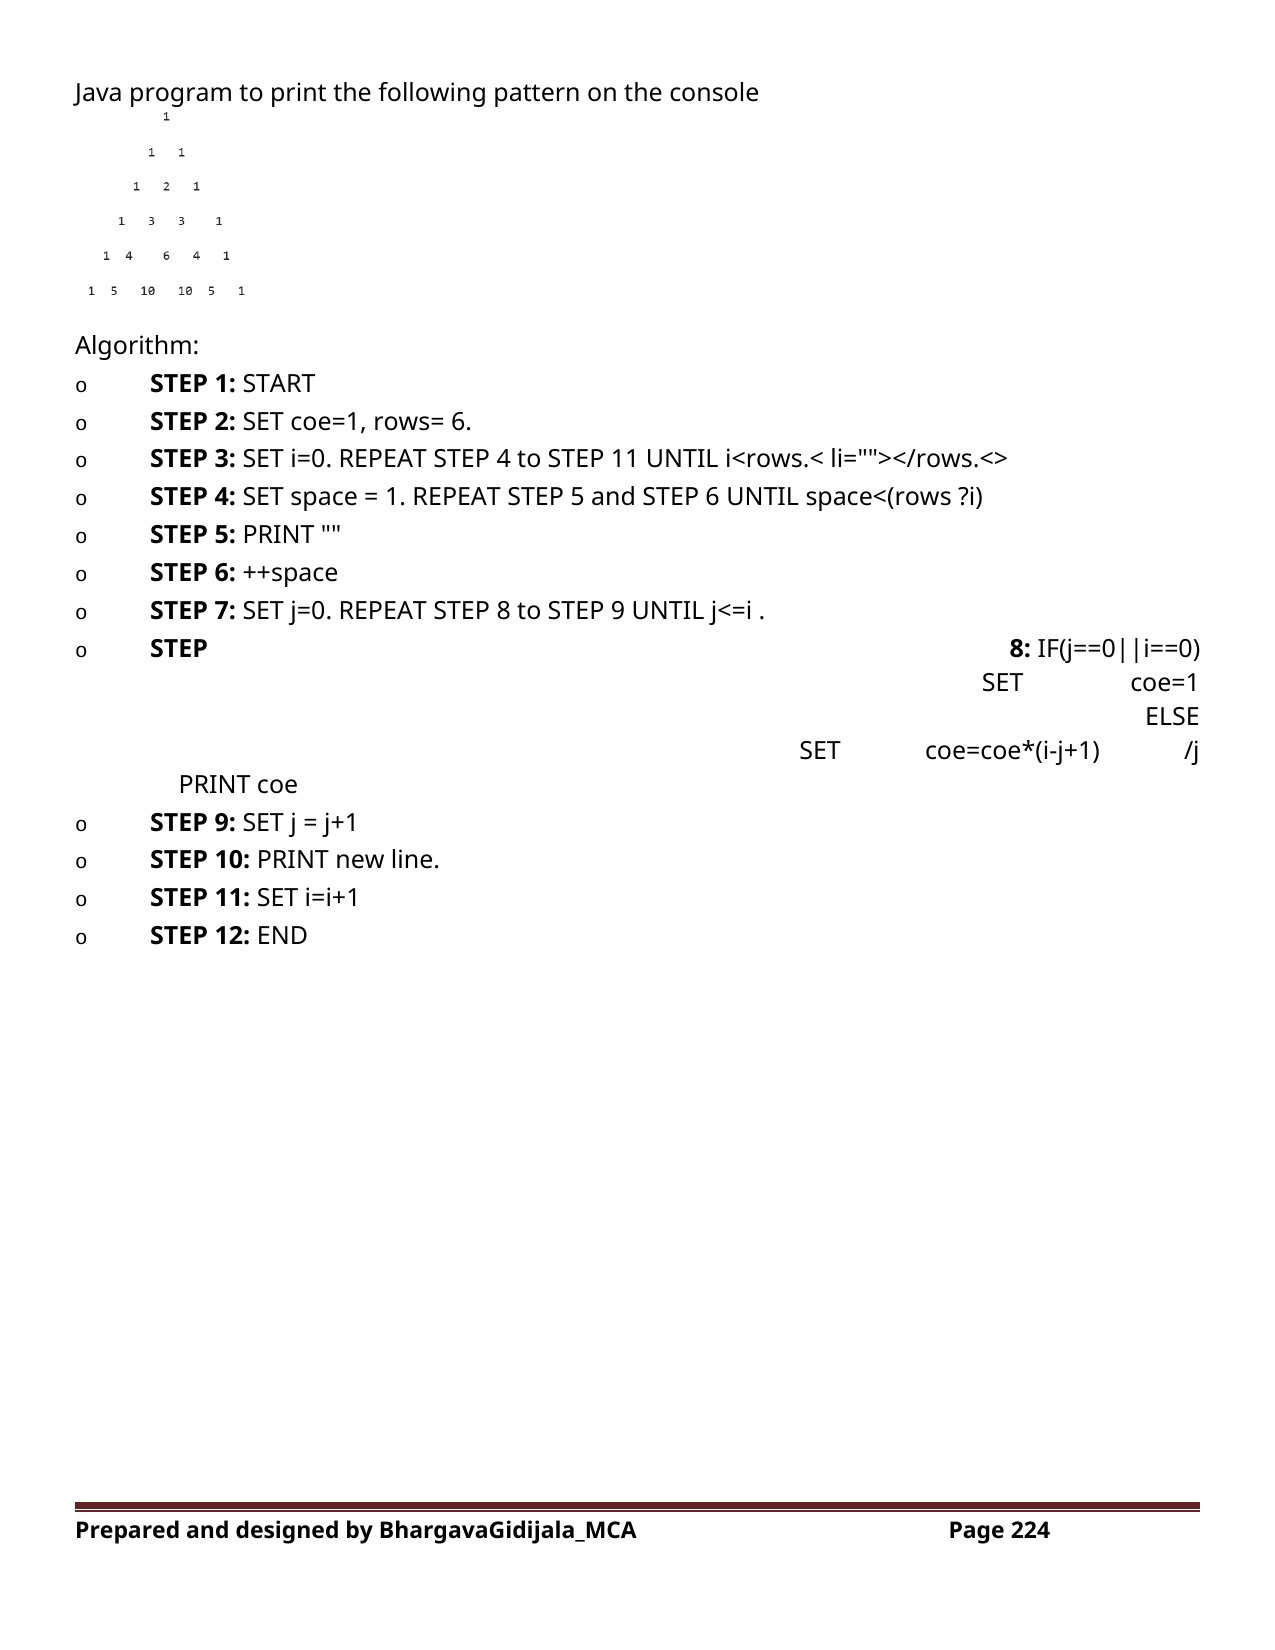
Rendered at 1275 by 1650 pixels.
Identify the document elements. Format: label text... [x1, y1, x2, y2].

list STEP 2: SET coe=1, rows= 6. [75, 403, 1200, 437]
list STEP 3: SET i=0. REPEAT STEP 4 to STEP 11 UNTIL i<rows.< li=""></rows.<> [75, 441, 1200, 475]
list STEP 5: PRINT "" [75, 517, 1200, 551]
picture [75, 109, 259, 303]
list STEP 6: ++space [75, 554, 1200, 589]
list STEP 10: PRINT new line. [75, 842, 1200, 876]
subtitle Algorithm: [75, 328, 1200, 362]
list STEP 1: START [75, 366, 1200, 399]
list STEP 12: END [75, 918, 1200, 952]
list STEP 4: SET space = 1. REPEAT STEP 5 and STEP 6 UNTIL space<(rows ?i) [75, 479, 1200, 513]
list STEP 9: SET j = j+1 [75, 804, 1200, 838]
list STEP 8: IF(j==0||i==0) SET coe=1 ELSE SET coe=coe*(i-j+1) /j PRINT coe [75, 630, 1200, 801]
list STEP 7: SET j=0. REPEAT STEP 8 to STEP 9 UNTIL j<=i . [75, 592, 1200, 626]
subtitle Java program to print the following pattern on the console [75, 75, 1200, 109]
list STEP 11: SET i=i+1 [75, 880, 1200, 914]
